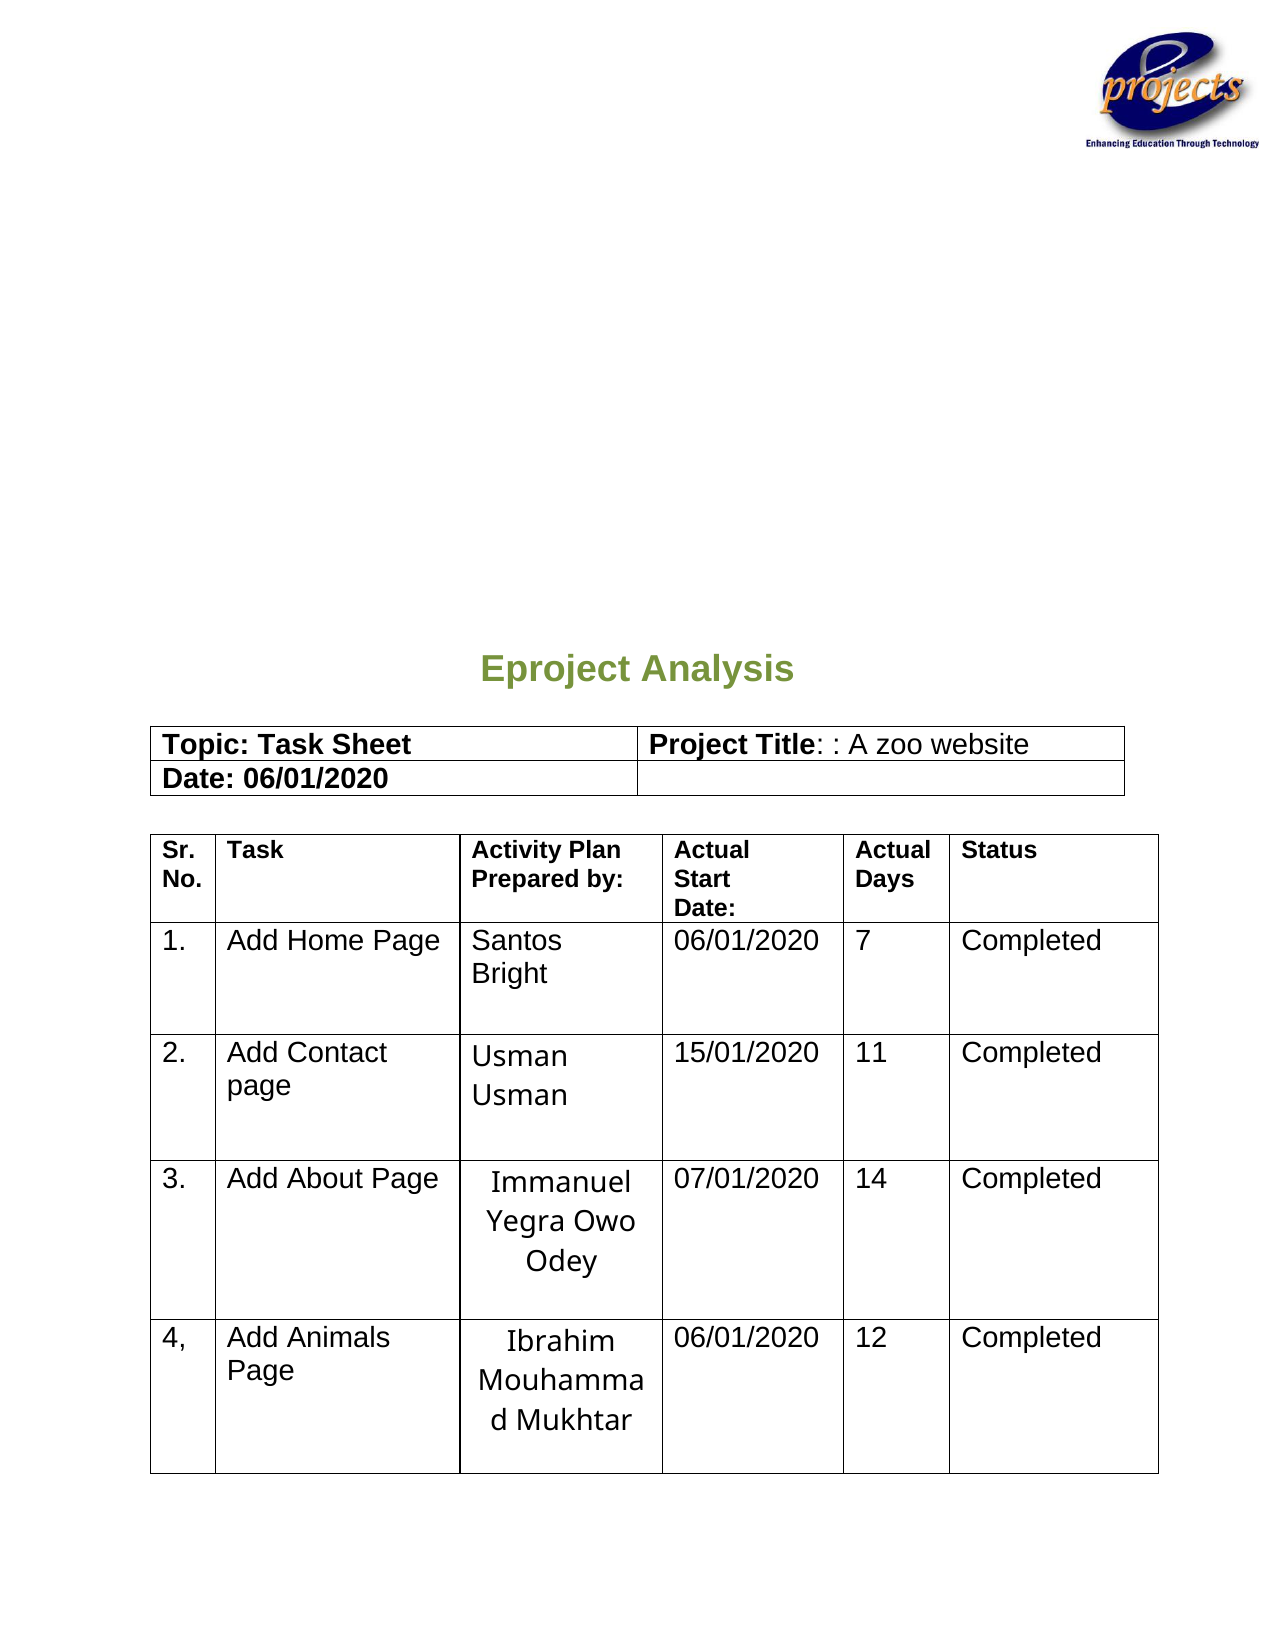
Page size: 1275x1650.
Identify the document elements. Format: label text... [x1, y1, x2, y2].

table_cell 11 [844, 1035, 949, 1160]
table_cell Santos Bright [461, 923, 662, 1034]
table_cell Date: 06/01/2020 [151, 761, 637, 795]
picture [1084, 27, 1259, 148]
table_cell 06/01/2020 [663, 923, 843, 1034]
table_header Task [216, 835, 459, 922]
table_cell Add About Page [216, 1161, 459, 1319]
table_cell Usman Usman [461, 1035, 662, 1160]
table_cell 3. [151, 1161, 215, 1319]
table_header Actual Days [844, 835, 949, 922]
table_cell Completed [950, 923, 1158, 1034]
table_header Topic: Task Sheet [151, 727, 637, 760]
table_header Actual Start Date: [663, 835, 843, 922]
table_cell Completed [950, 1035, 1158, 1160]
table_cell Completed [950, 1320, 1158, 1472]
table_cell Add Contact page [216, 1035, 459, 1160]
table_cell Add Home Page [216, 923, 459, 1034]
table_cell 14 [844, 1161, 949, 1319]
table_header Project Title: : A zoo website [638, 727, 1124, 760]
table_cell Completed [950, 1161, 1158, 1319]
table_header Activity Plan Prepared by: [461, 835, 662, 922]
table_cell 7 [844, 923, 949, 1034]
table_cell Immanuel Yegra Owo Odey [461, 1161, 662, 1319]
table_cell Ibrahim Mouhammad Mukhtar [461, 1320, 662, 1472]
table_cell 1. [151, 923, 215, 1034]
table_cell 12 [844, 1320, 949, 1472]
table_header Status [950, 835, 1158, 922]
table_cell 07/01/2020 [663, 1161, 843, 1319]
table_cell 2. [151, 1035, 215, 1160]
table_cell 06/01/2020 [663, 1320, 843, 1472]
table_cell [638, 761, 1124, 795]
text Eproject Analysis [150, 646, 1125, 689]
table_cell 15/01/2020 [663, 1035, 843, 1160]
table_cell Add Animals Page [216, 1320, 459, 1472]
table_cell 4, [151, 1320, 215, 1472]
table_header Sr. No. [151, 835, 215, 922]
